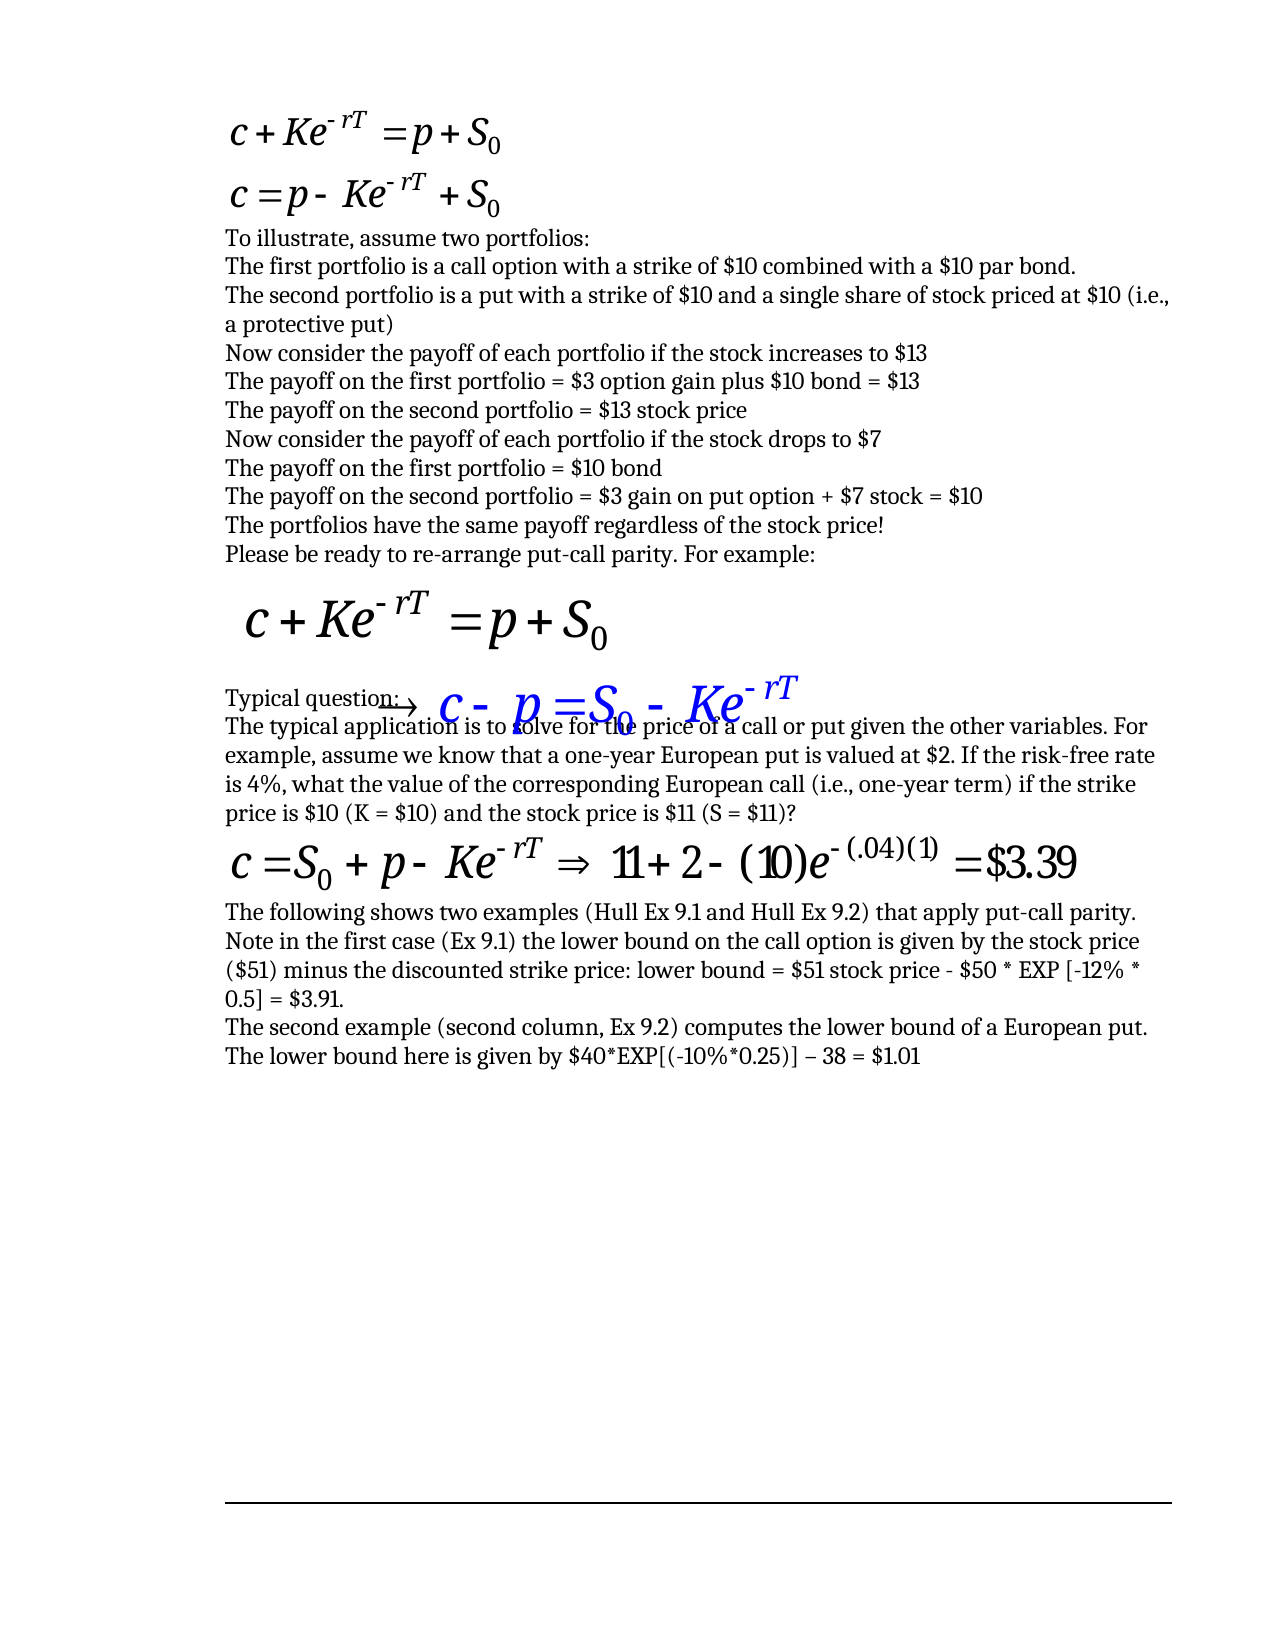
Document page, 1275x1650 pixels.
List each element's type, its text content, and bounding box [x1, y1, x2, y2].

text The typical application is to solve for the price of a call or put given the other variables. For example, assume we know that a one-year European put is valued at $2. If the risk-free rate is 4%, what the value of the corresponding European call (i.e., one-year term) if the strike price is $10 (K = $10) and the stock price is $11 (S = $11)? [225, 712, 1172, 827]
text The payoff on the second portfolio = $3 gain on put option + $7 stock = $10 [225, 482, 1172, 511]
text To illustrate, assume two portfolios: [225, 223, 1172, 252]
text Now consider the payoff of each portfolio if the stock drops to $7 [225, 425, 1172, 453]
text The first portfolio is a call option with a strike of $10 combined with a $10 par bond. [225, 252, 1172, 281]
text Please be ready to re-arrange put-call parity. For example: [225, 540, 1172, 568]
text The second portfolio is a put with a strike of $10 and a single share of stock priced at $10 (i.e., a protective put) [225, 281, 1172, 338]
text The payoff on the second portfolio = $13 stock price [225, 396, 1172, 425]
text The payoff on the first portfolio = $10 bond [225, 453, 1172, 482]
text The payoff on the first portfolio = $3 option gain plus $10 bond = $13 [225, 367, 1172, 396]
text Now consider the payoff of each portfolio if the stock increases to $13 [225, 338, 1172, 367]
text The portfolios have the same payoff regardless of the stock price! [225, 511, 1172, 540]
text The following shows two examples (Hull Ex 9.1 and Hull Ex 9.2) that apply put-call parity. Note in the first case (Ex 9.1) the lower bound on the call option is given by the stock price ($51) minus the discounted strike price: lower bound = $51 stock price - $50 * EXP [-12% * 0.5] = $3.91. [225, 898, 1172, 1013]
text The second example (second column, Ex 9.2) computes the lower bound of a European put. The lower bound here is given by $40*EXP[(-10%*0.25)] – 38 = $1.01 [225, 1013, 1172, 1071]
text Typical question: [225, 683, 1172, 712]
